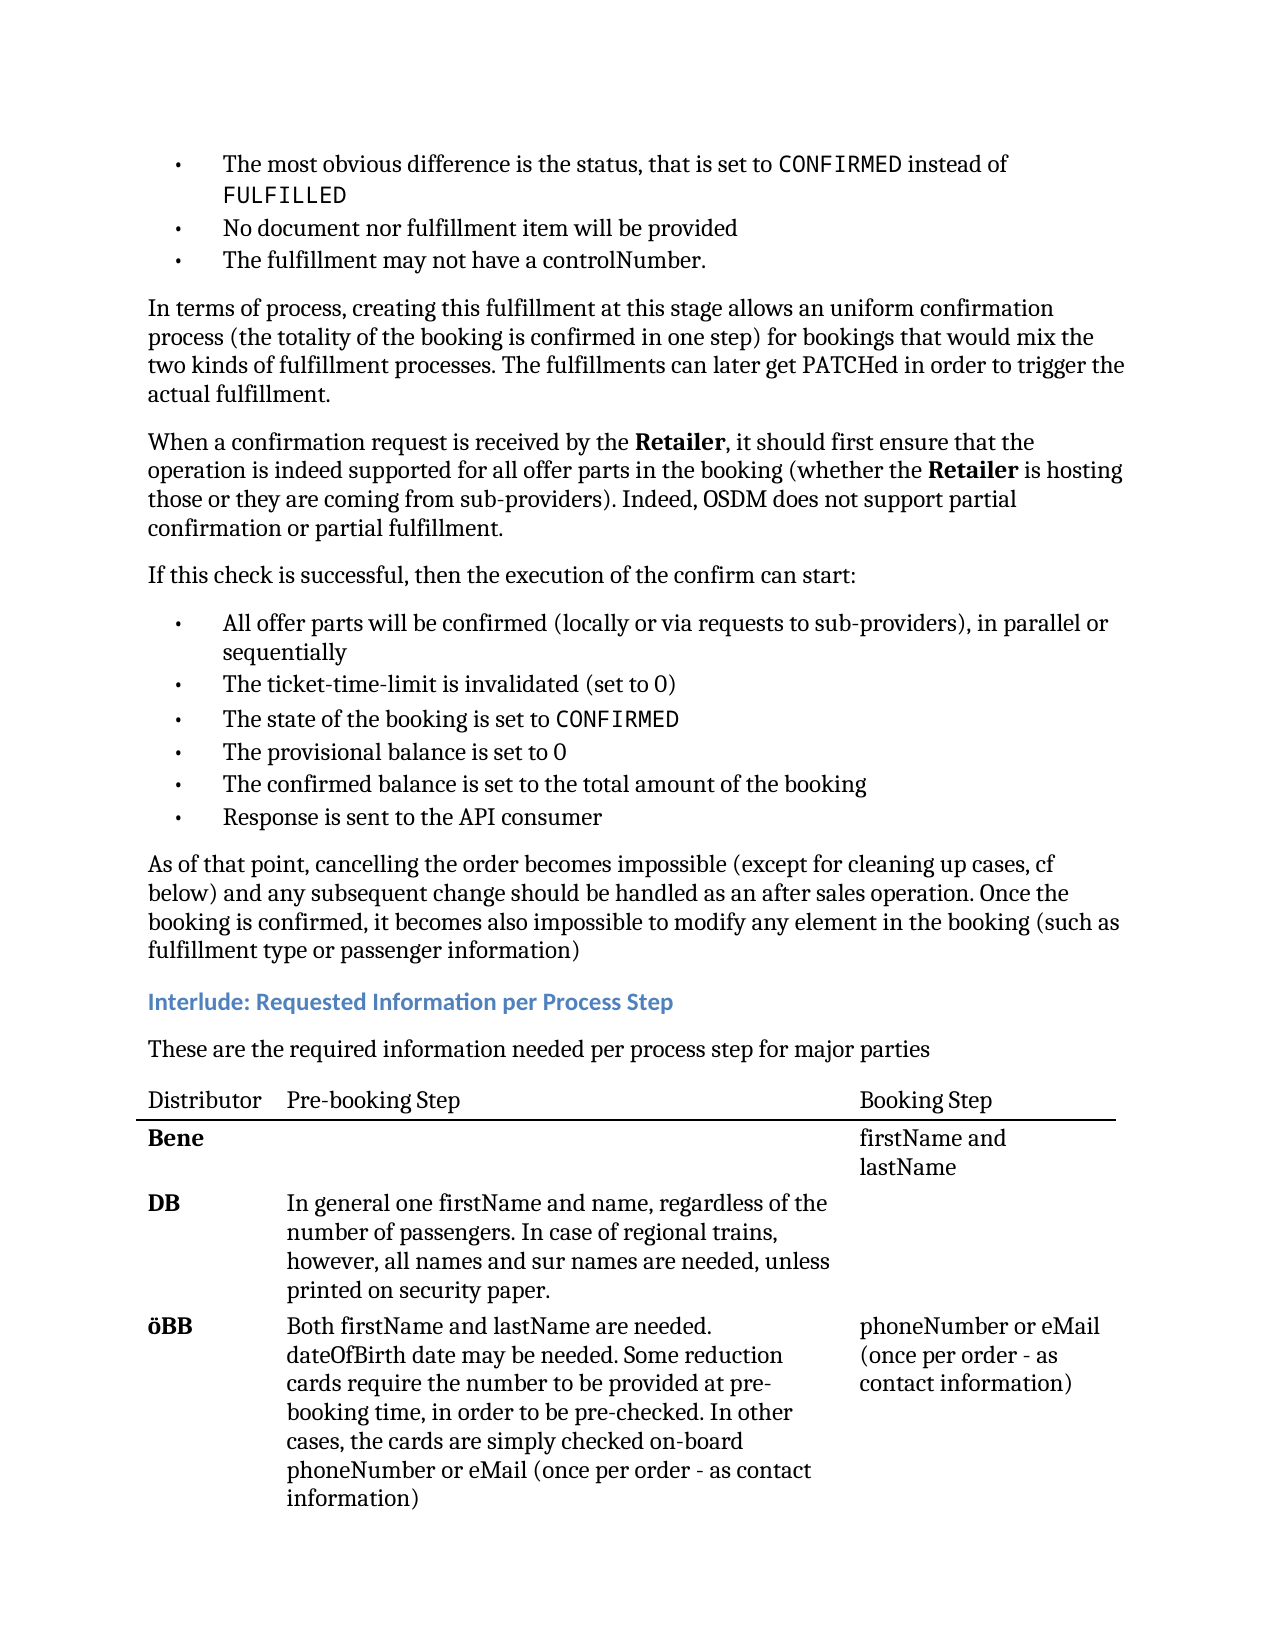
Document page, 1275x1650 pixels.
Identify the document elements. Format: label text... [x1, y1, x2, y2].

list The most obvious difference is the status, that is set to CONFIRMED instead of FULFILLED [173, 148, 1127, 210]
subtitle Interlude: Requested Information per Process Step [148, 986, 1127, 1016]
list All offer parts will be confirmed (locally or via requests to sub-providers), in parallel or sequentially [173, 609, 1127, 666]
text When a confirmation request is received by the Retailer, it should first ensure that the operation is indeed supported for all offer parts in the booking (whether the Retailer is hosting those or they are coming from sub-providers). Indeed, OSDM does not support partial confirmation or partial fulfillment. [148, 428, 1127, 543]
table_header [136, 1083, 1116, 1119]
list The fulfillment may not have a controlNumber. [173, 246, 1127, 275]
list The ticket-time-limit is invalidated (set to 0) [173, 670, 1127, 699]
list The state of the booking is set to CONFIRMED [173, 703, 1127, 734]
text As of that point, cancelling the order becomes impossible (except for cleaning up cases, cf below) and any subsequent change should be handled as an after sales operation. Once the booking is confirmed, it becomes also impossible to modify any element in the booking (such as fulfillment type or passenger information) [148, 850, 1127, 965]
text These are the required information needed per process step for major parties [148, 1035, 1127, 1064]
list Response is sent to the API consumer [173, 803, 1127, 831]
list The provisional balance is set to 0 [173, 738, 1127, 766]
text In terms of process, creating this fulfillment at this stage allows an uniform confirmation process (the totality of the booking is confirmed in one step) for bookings that would mix the two kinds of fulfillment processes. The fulfillments can later get PATCHed in order to trigger the actual fulfillment. [148, 294, 1127, 409]
text If this check is successful, then the execution of the confirm can start: [148, 561, 1127, 590]
list No document nor fulfillment item will be provided [173, 214, 1127, 243]
list The confirmed balance is set to the total amount of the booking [173, 770, 1127, 799]
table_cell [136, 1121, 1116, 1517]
